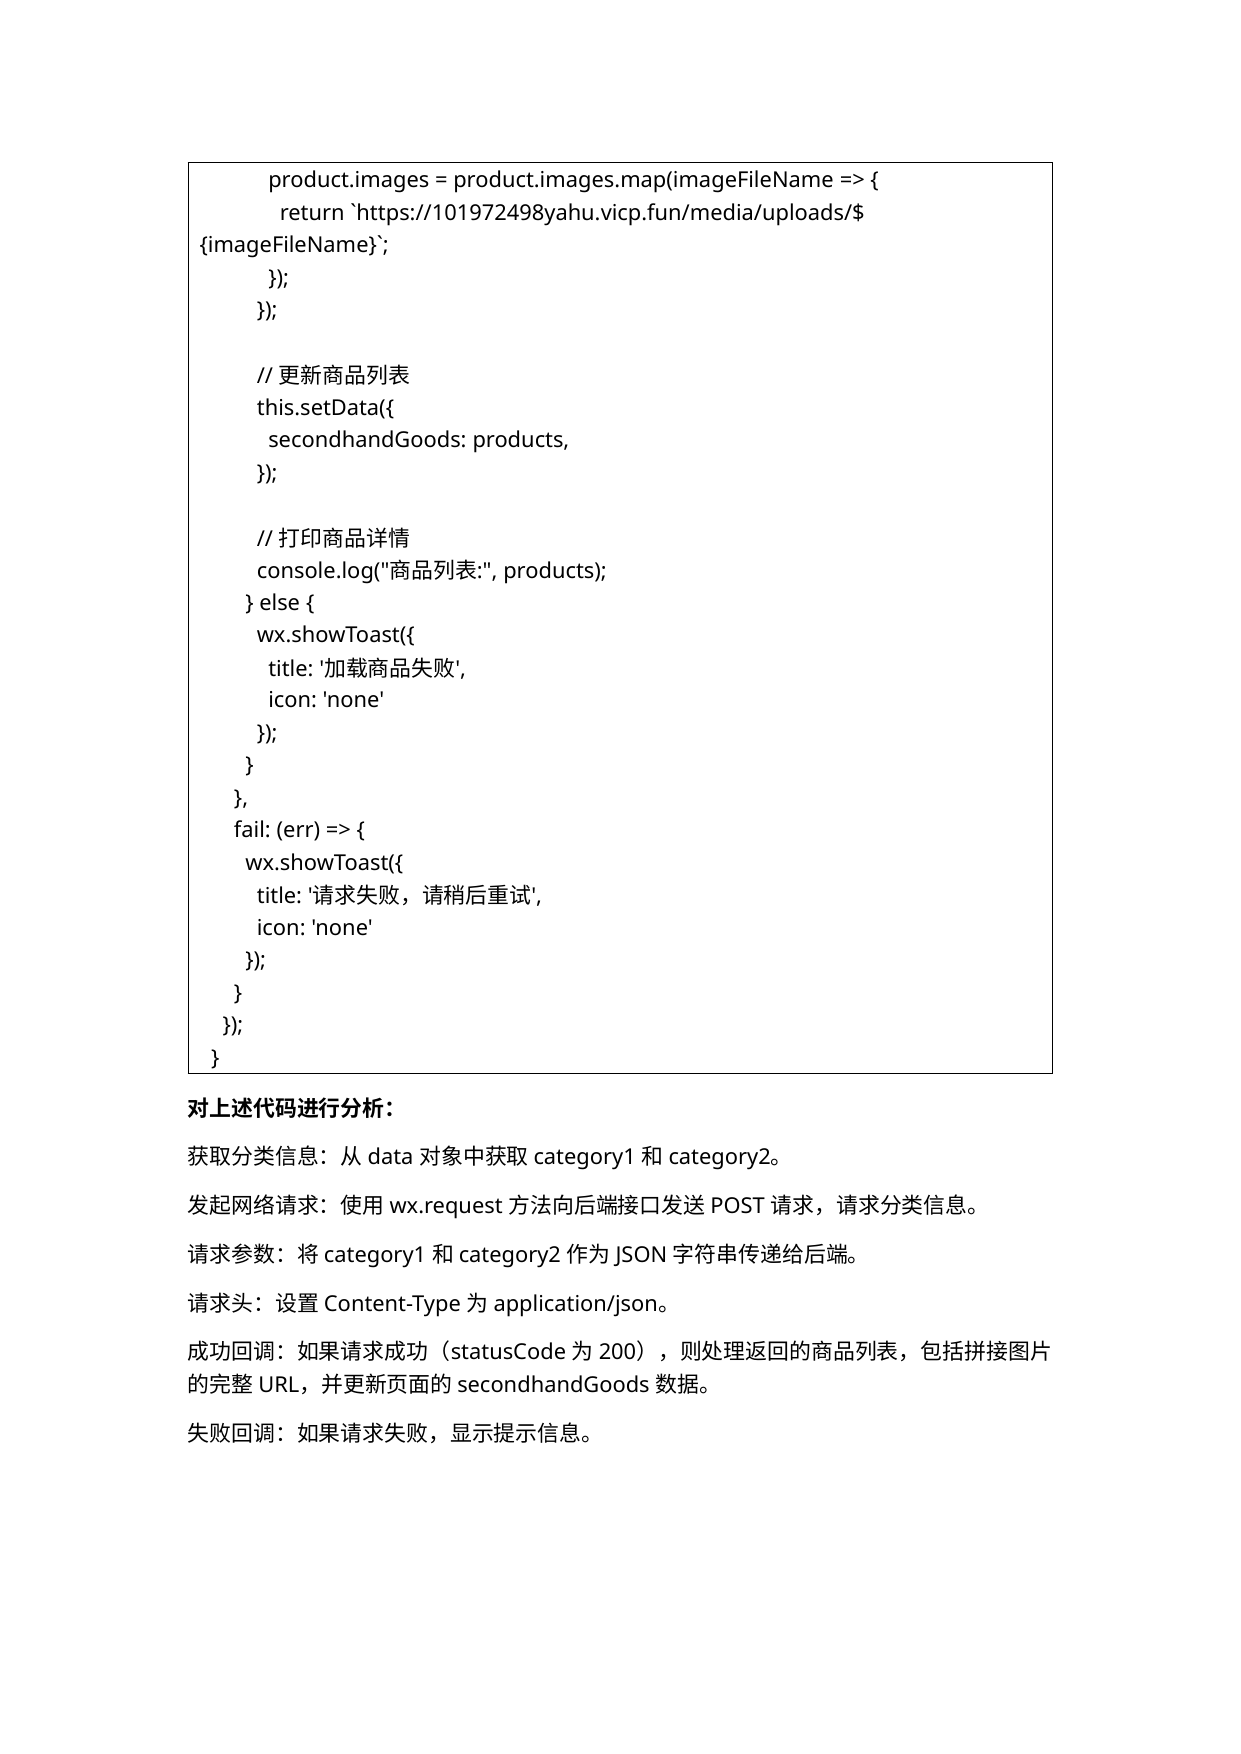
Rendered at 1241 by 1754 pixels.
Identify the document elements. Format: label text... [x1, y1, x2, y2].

text 发起网络请求：使用 wx.request 方法向后端接口发送 POST 请求，请求分类信息。 [187, 1188, 1053, 1220]
text 获取分类信息：从 data 对象中获取 category1 和 category2。 [187, 1139, 1053, 1172]
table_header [189, 163, 1052, 1073]
text 对上述代码进行分析： [187, 1090, 1053, 1123]
text 请求头：设置 Content-Type 为 application/json。 [187, 1285, 1053, 1318]
text 成功回调：如果请求成功（statusCode 为 200），则处理返回的商品列表，包括拼接图片的完整 URL，并更新页面的 secondhandGoods 数据。 [187, 1334, 1053, 1399]
text 失败回调：如果请求失败，显示提示信息。 [187, 1415, 1053, 1448]
text 请求参数：将 category1 和 category2 作为 JSON 字符串传递给后端。 [187, 1237, 1053, 1269]
